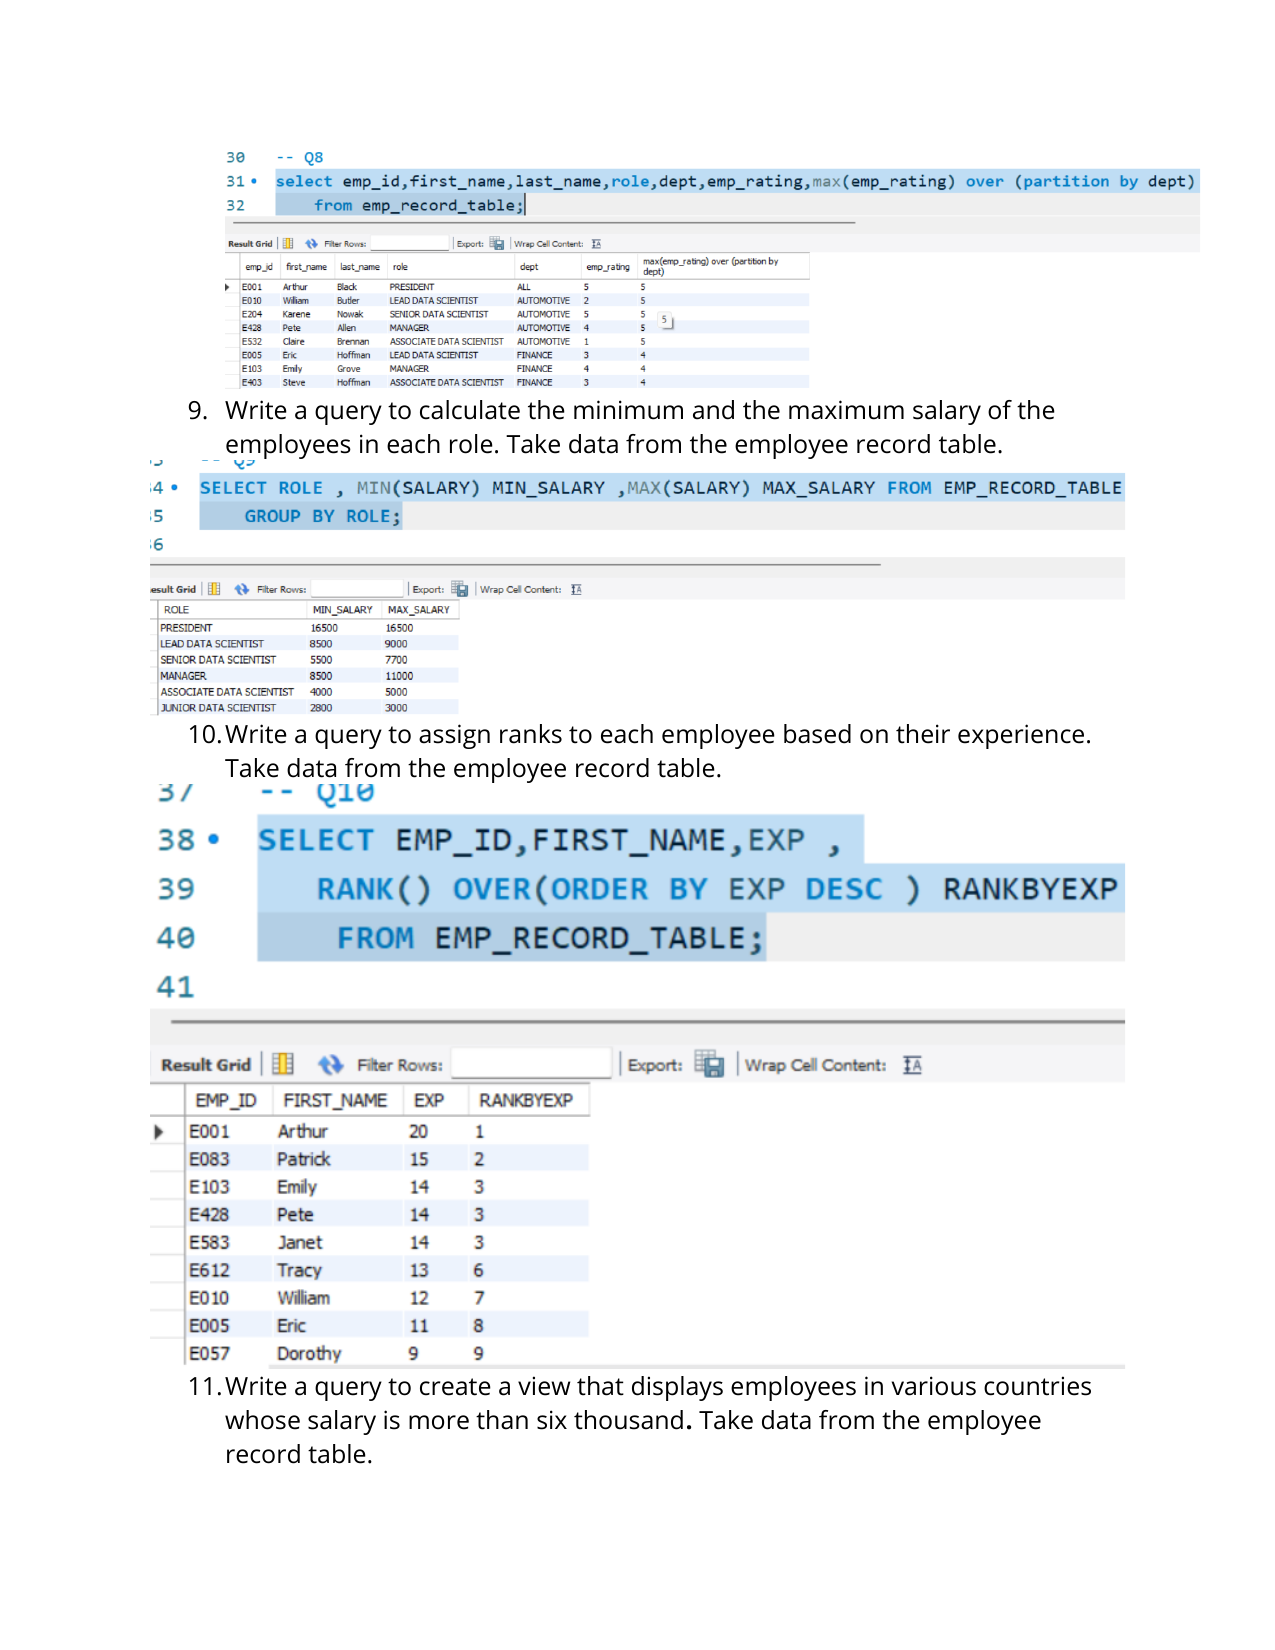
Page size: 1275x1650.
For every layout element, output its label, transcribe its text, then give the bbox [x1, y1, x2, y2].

list Write a query to assign ranks to each employee based on their experience. Take data from the employee record table. [187, 717, 1125, 784]
list Write a query to calculate the minimum and the maximum salary of the employees in each role. Take data from the employee record table. [187, 393, 1125, 460]
picture [225, 150, 1200, 389]
picture [150, 460, 1125, 717]
list Write a query to create a view that displays employees in various countries whose salary is more than six thousand. Take data from the employee record table. [187, 1369, 1125, 1471]
picture [150, 784, 1125, 1369]
